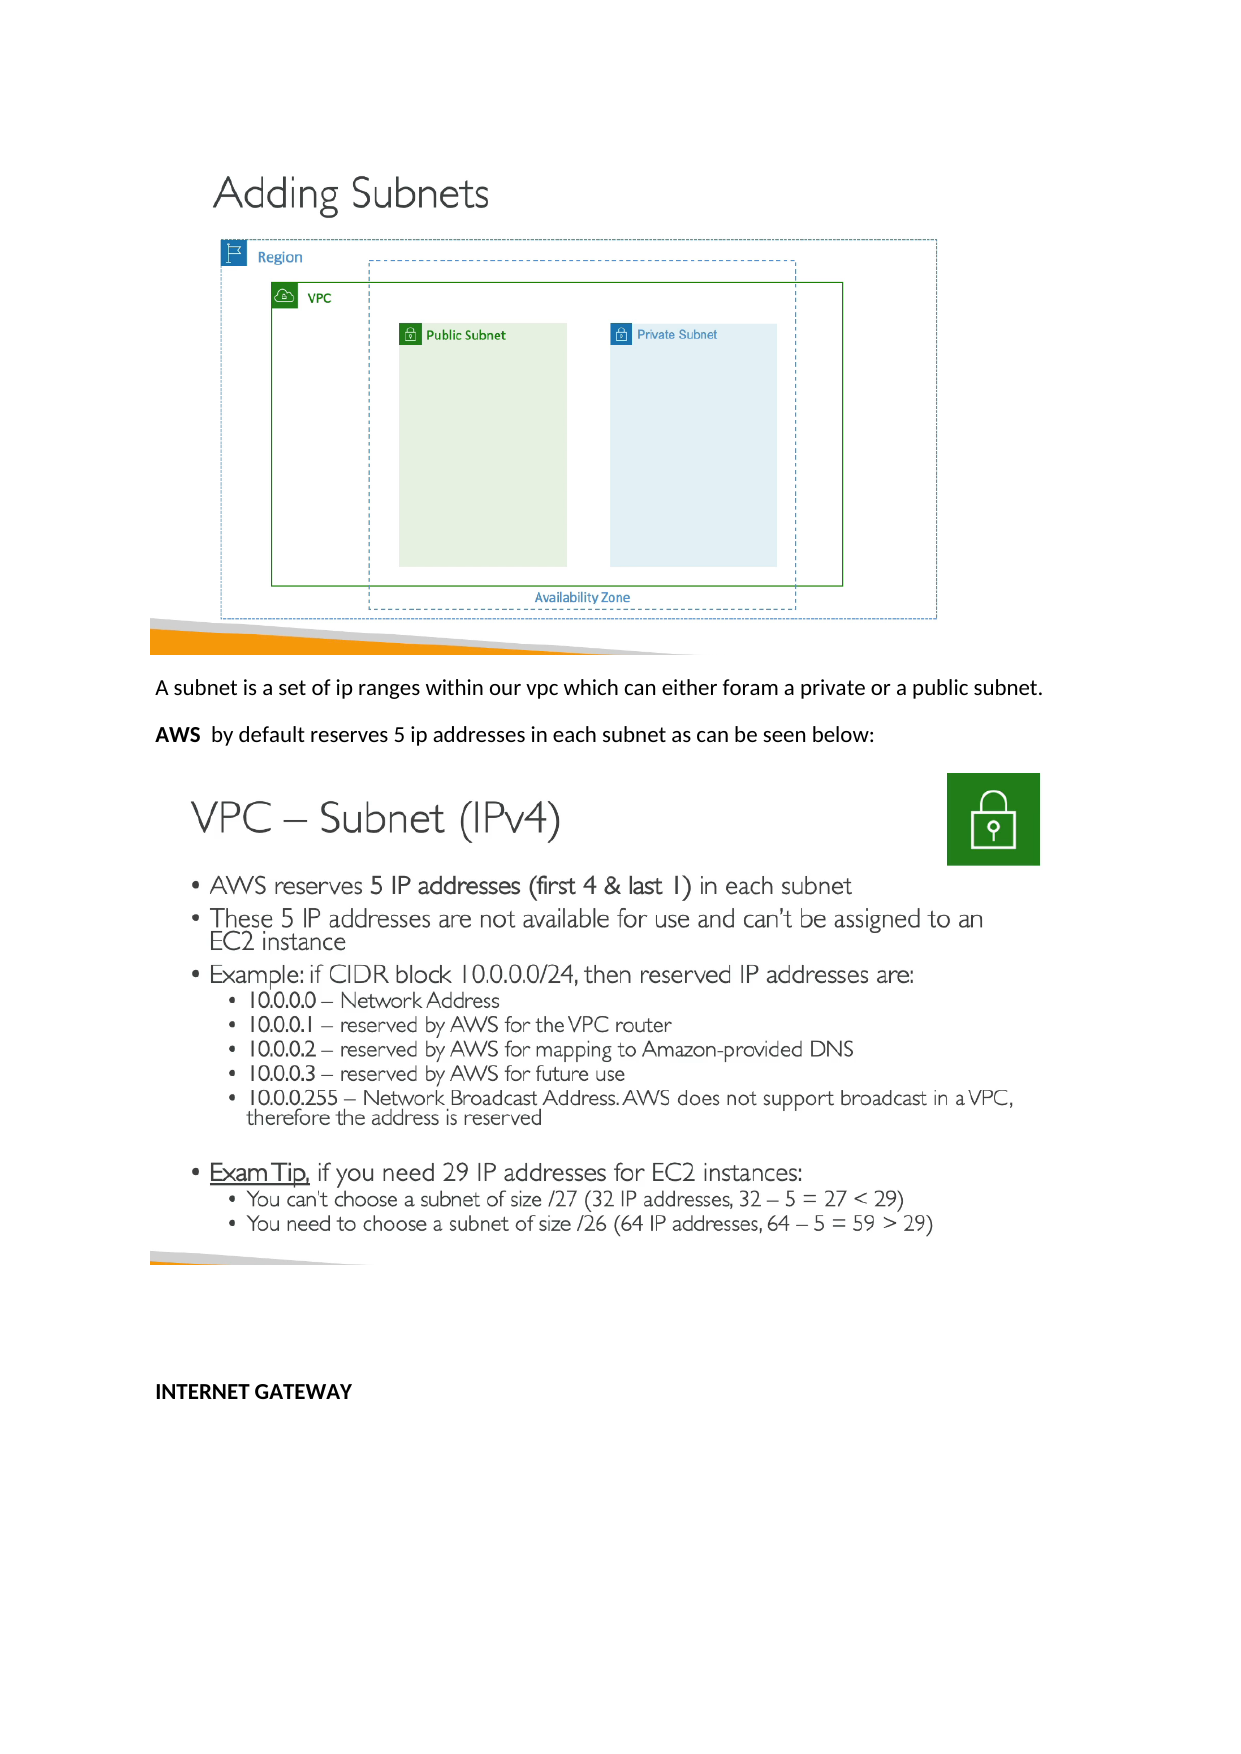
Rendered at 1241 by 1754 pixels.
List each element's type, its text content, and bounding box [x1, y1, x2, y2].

picture [150, 766, 1091, 1265]
text AWS by default reserves 5 ip addresses in each subnet as can be seen below: [150, 720, 1090, 748]
text INTERNET GATEWAY [150, 1377, 1090, 1405]
text A subnet is a set of ip ranges within our vpc which can either foram a private or a public subnet. [150, 673, 1090, 701]
picture [150, 150, 1091, 655]
